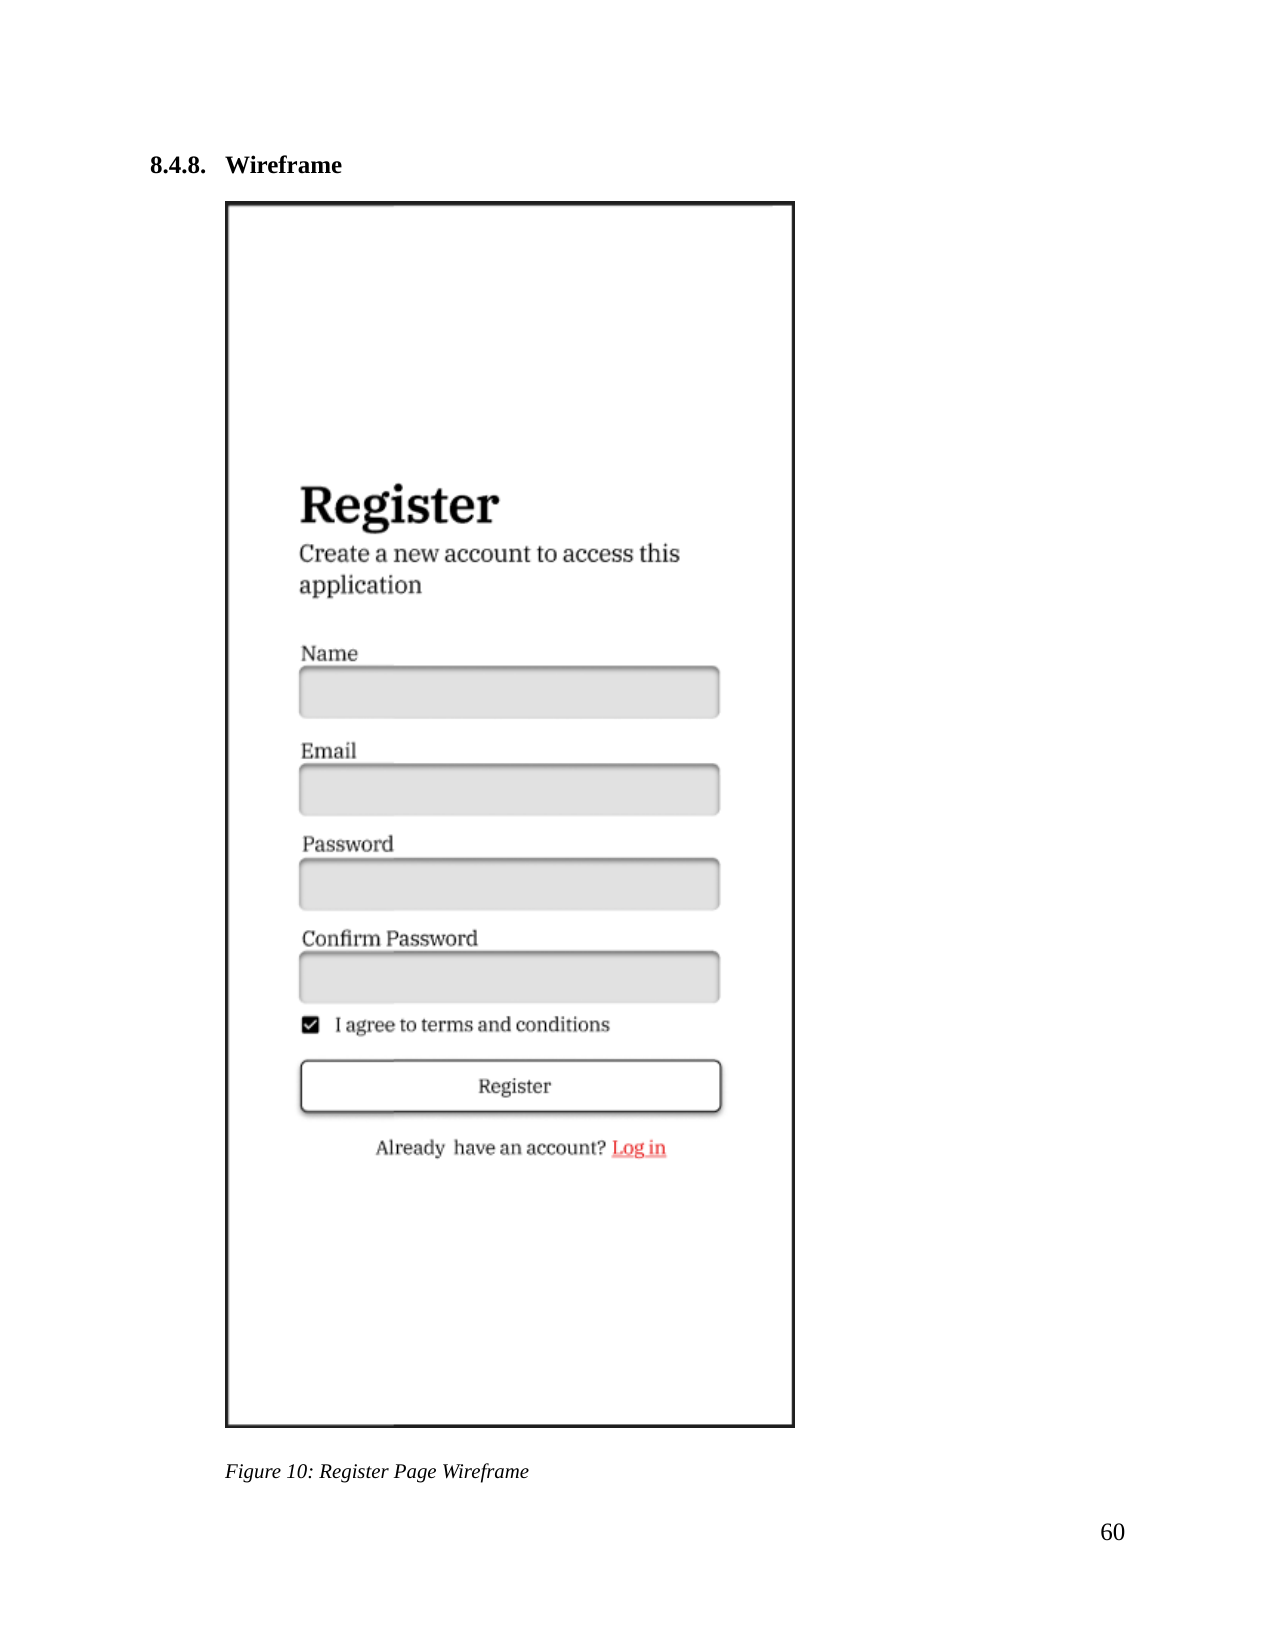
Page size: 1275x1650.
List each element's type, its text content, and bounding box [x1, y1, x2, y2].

subtitle Wireframe [150, 150, 1125, 179]
picture [225, 201, 795, 1428]
